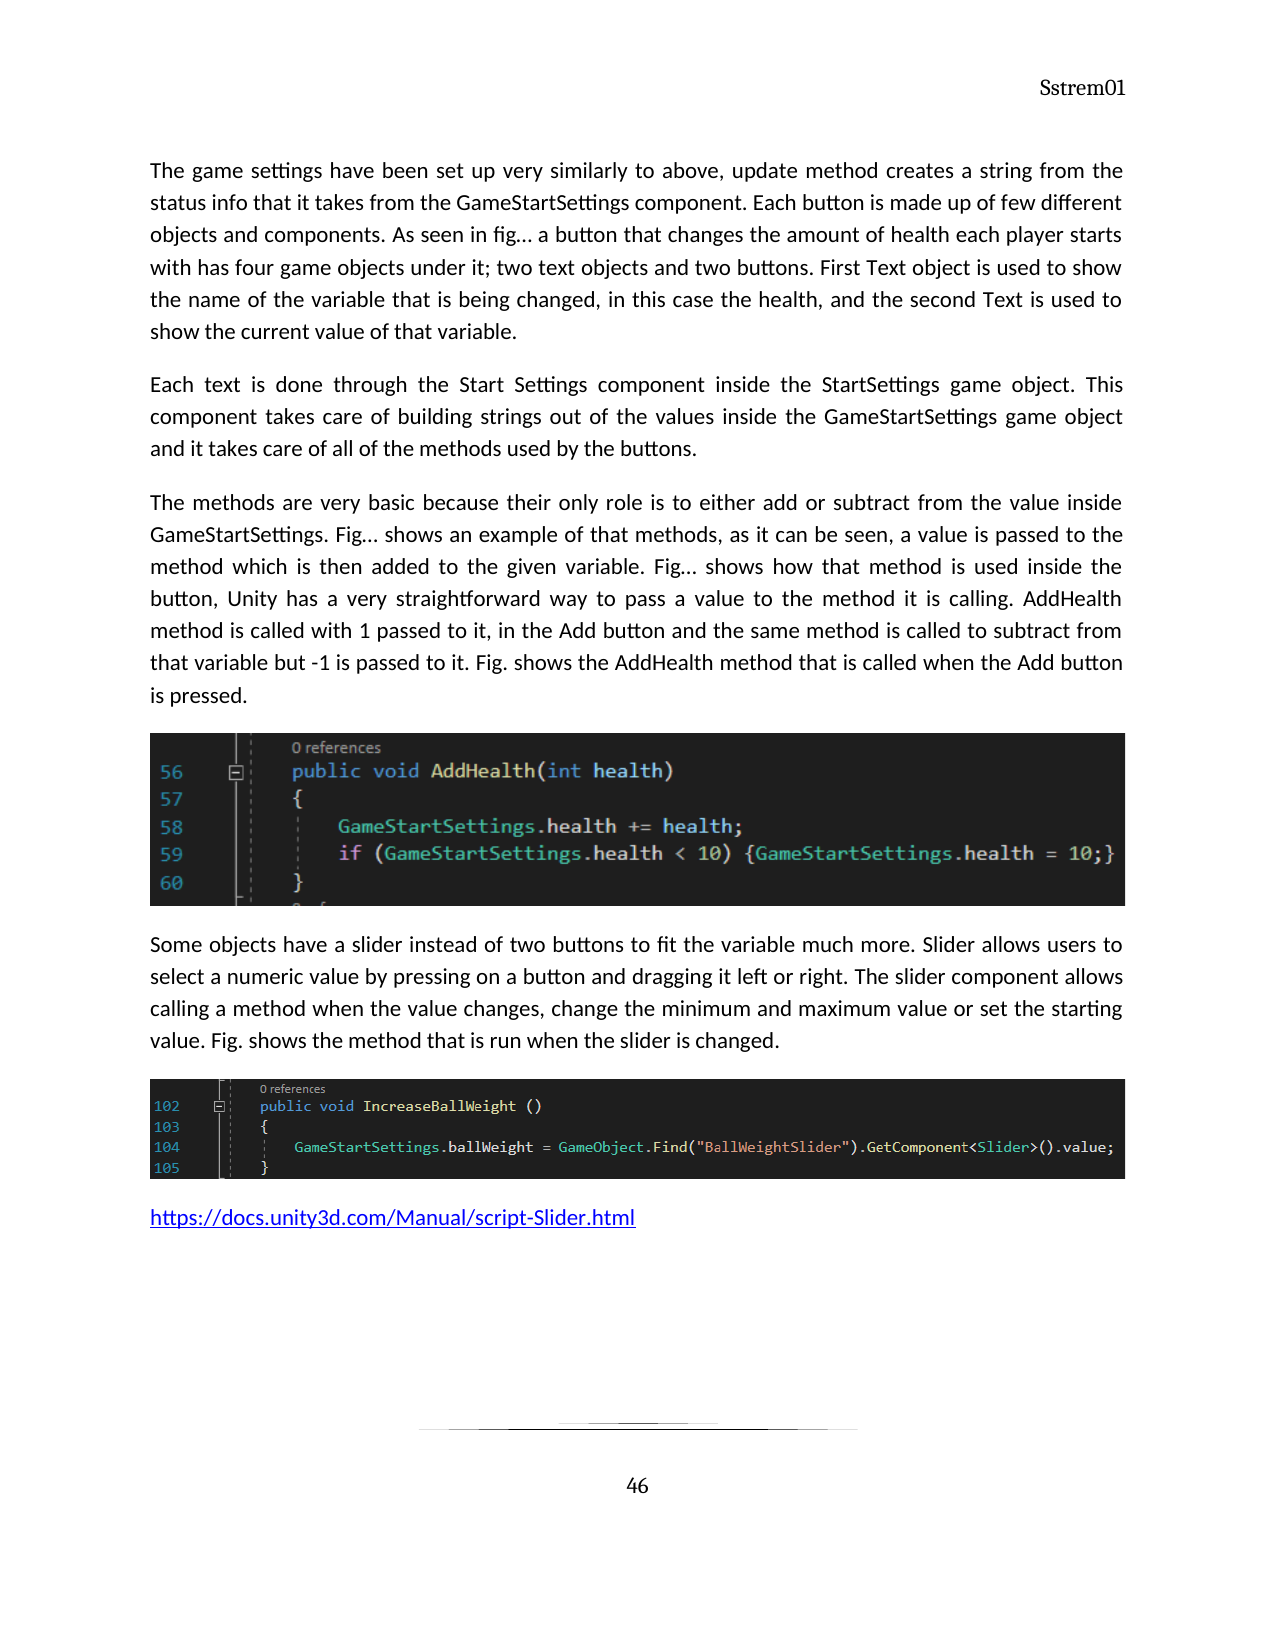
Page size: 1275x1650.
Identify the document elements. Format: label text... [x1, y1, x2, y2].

picture [150, 733, 1125, 906]
picture [150, 1079, 1125, 1179]
text The game settings have been set up very similarly to above, update method creates a string from the status info that it takes from the GameStartSettings component. Each button is made up of few different objects and components. As seen in fig… a button that changes the amount of health each player starts with has four game objects under it; two text objects and two buttons. First Text object is used to show the name of the variable that is being changed, in this case the health, and the second Text is used to show the current value of that variable. [150, 156, 1125, 345]
text The methods are very basic because their only role is to either add or subtract from the value inside GameStartSettings. Fig… shows an example of that methods, as it can be seen, a value is passed to the method which is then added to the given variable. Fig… shows how that method is used inside the button, Unity has a very straightforward way to pass a value to the method it is calling. AddHealth method is called with 1 passed to it, in the Add button and the same method is called to subtract from that variable but -1 is passed to it. Fig. shows the AddHealth method that is called when the Add button is pressed. [150, 488, 1125, 709]
text Some objects have a slider instead of two buttons to fit the variable much more. Slider allows users to select a numeric value by pressing on a button and dragging it left or right. The slider component allows calling a method when the value changes, change the minimum and maximum value or set the starting value. Fig. shows the method that is run when the slider is changed. [150, 930, 1125, 1054]
text Each text is done through the Start Settings component inside the StartSettings game object. This component takes care of building strings out of the values inside the GameStartSettings game object and it takes care of all of the methods used by the buttons. [150, 370, 1125, 463]
text https://docs.unity3d.com/Manual/script-Slider.html [150, 1203, 1125, 1231]
